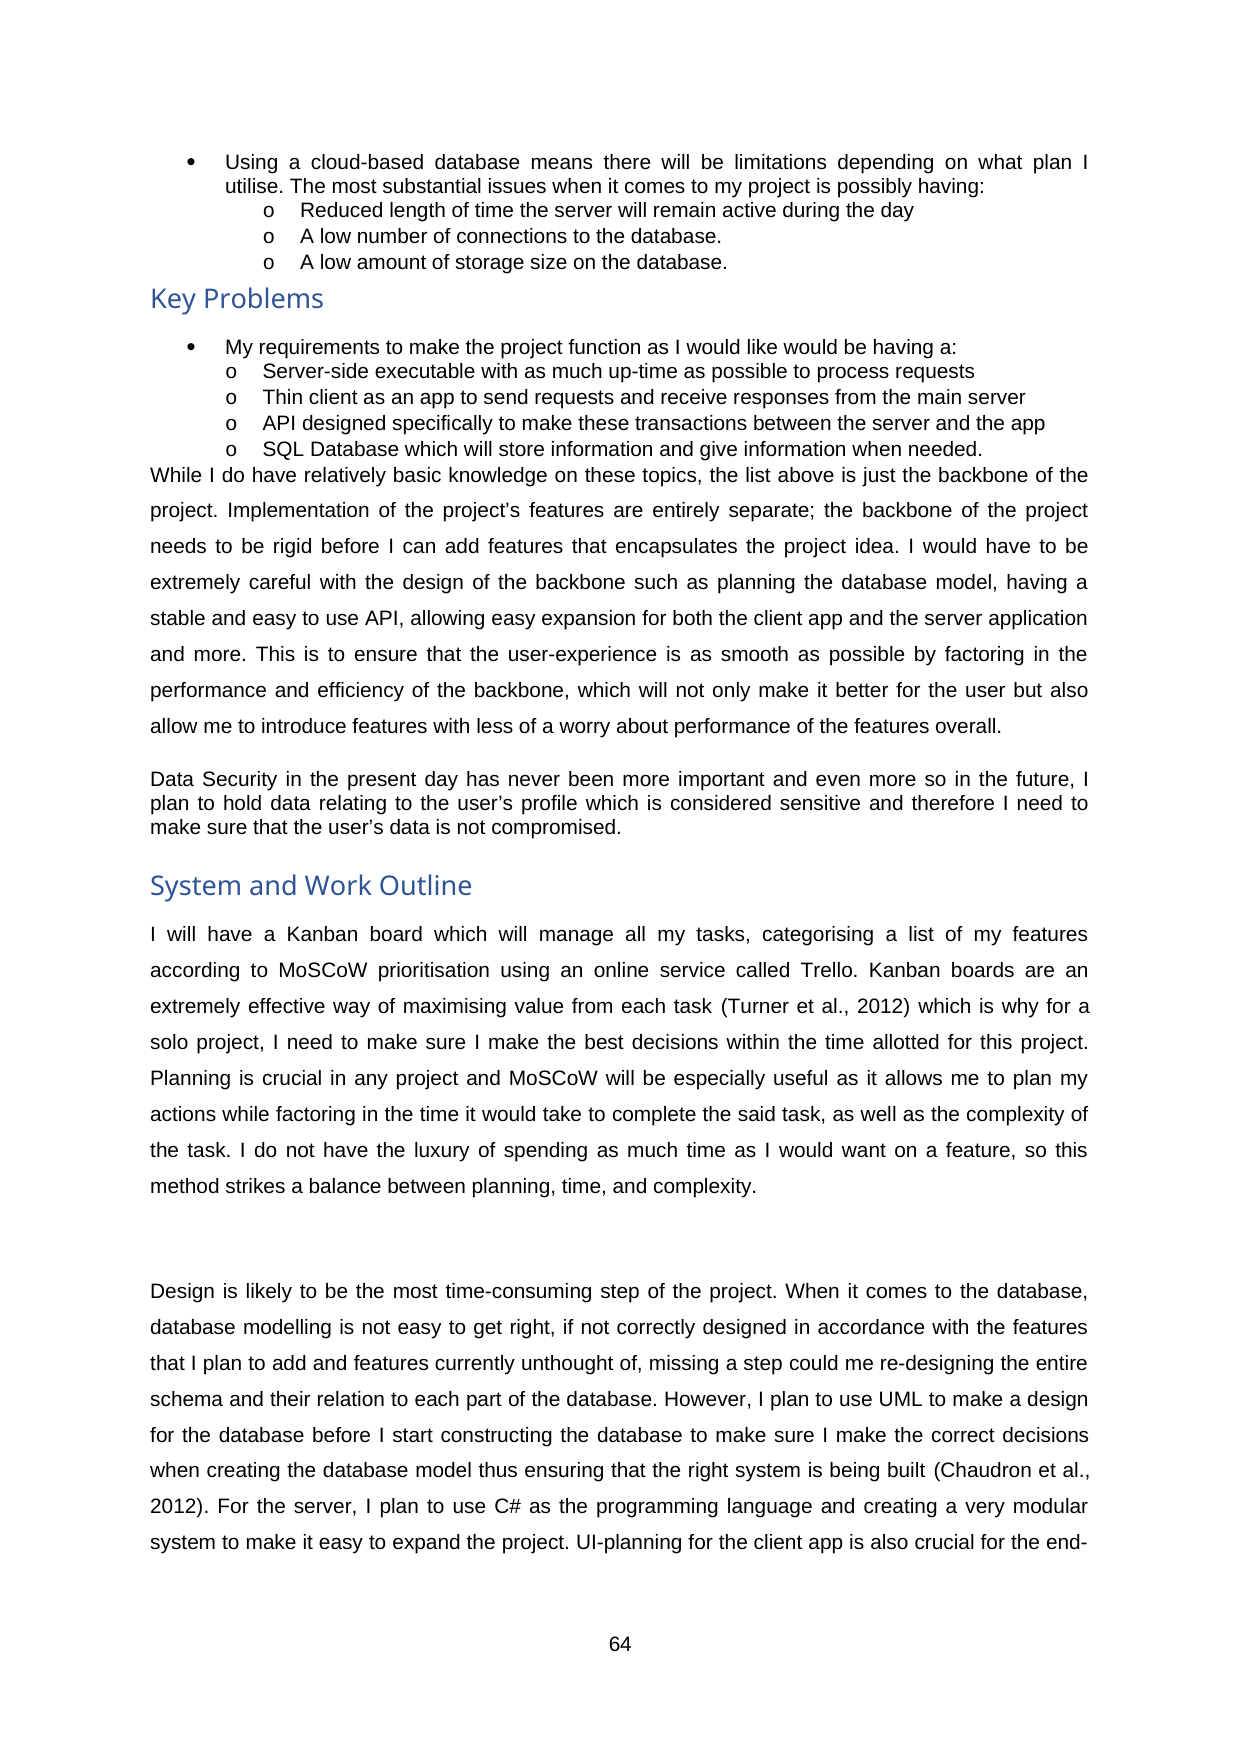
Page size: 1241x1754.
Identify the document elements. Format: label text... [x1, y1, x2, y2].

text I will have a Kanban board which will manage all my tasks, categorising a list of my features according to MoSCoW prioritisation using an online service called Trello. Kanban boards are an extremely effective way of maximising value from each task which is why for a solo project, I need to make sure I make the best decisions within the time allotted for this project. Planning is crucial in any project and MoSCoW will be especially useful as it allows me to plan my actions while factoring in the time it would take to complete the said task, as well as the complexity of the task. I do not have the luxury of spending as much time as I would want on a feature, so this method strikes a balance between planning, time, and complexity. [150, 922, 1090, 1197]
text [150, 1279, 1090, 1554]
list SQL Database which will store information and give information when needed. [225, 437, 1090, 462]
list A low number of connections to the database. [262, 224, 1090, 250]
list Server-side executable with as much up-time as possible to process requests [225, 359, 1090, 385]
list API designed specifically to make these transactions between the server and the app [225, 411, 1090, 437]
subtitle System and Work Outline [150, 867, 1090, 903]
subtitle Key Problems [150, 280, 1090, 317]
list My requirements to make the project function as I would like would be having a: [187, 335, 1090, 359]
list A low amount of storage size on the database. [262, 250, 1090, 276]
list Using a cloud-based database means there will be limitations depending on what plan I utilise. The most substantial issues when it comes to my project is possibly having: [187, 150, 1090, 198]
text While I do have relatively basic knowledge on these topics, the list above is just the backbone of the project. Implementation of the project’s features are entirely separate; the backbone of the project needs to be rigid before I can add features that encapsulates the project idea. I would have to be extremely careful with the design of the backbone such as planning the database model, having a stable and easy to use API, allowing easy expansion for both the client app and the server application and more. This is to ensure that the user-experience is as smooth as possible by factoring in the performance and efficiency of the backbone, which will not only make it better for the user but also allow me to introduce features with less of a worry about performance of the features overall. [150, 462, 1090, 738]
text Data Security in the present day has never been more important and even more so in the future, I plan to hold data relating to the user’s profile which is considered sensitive and therefore I need to make sure that the user’s data is not compromised. [150, 767, 1090, 838]
list Reduced length of time the server will remain active during the day [262, 198, 1090, 224]
list Thin client as an app to send requests and receive responses from the main server [225, 385, 1090, 411]
